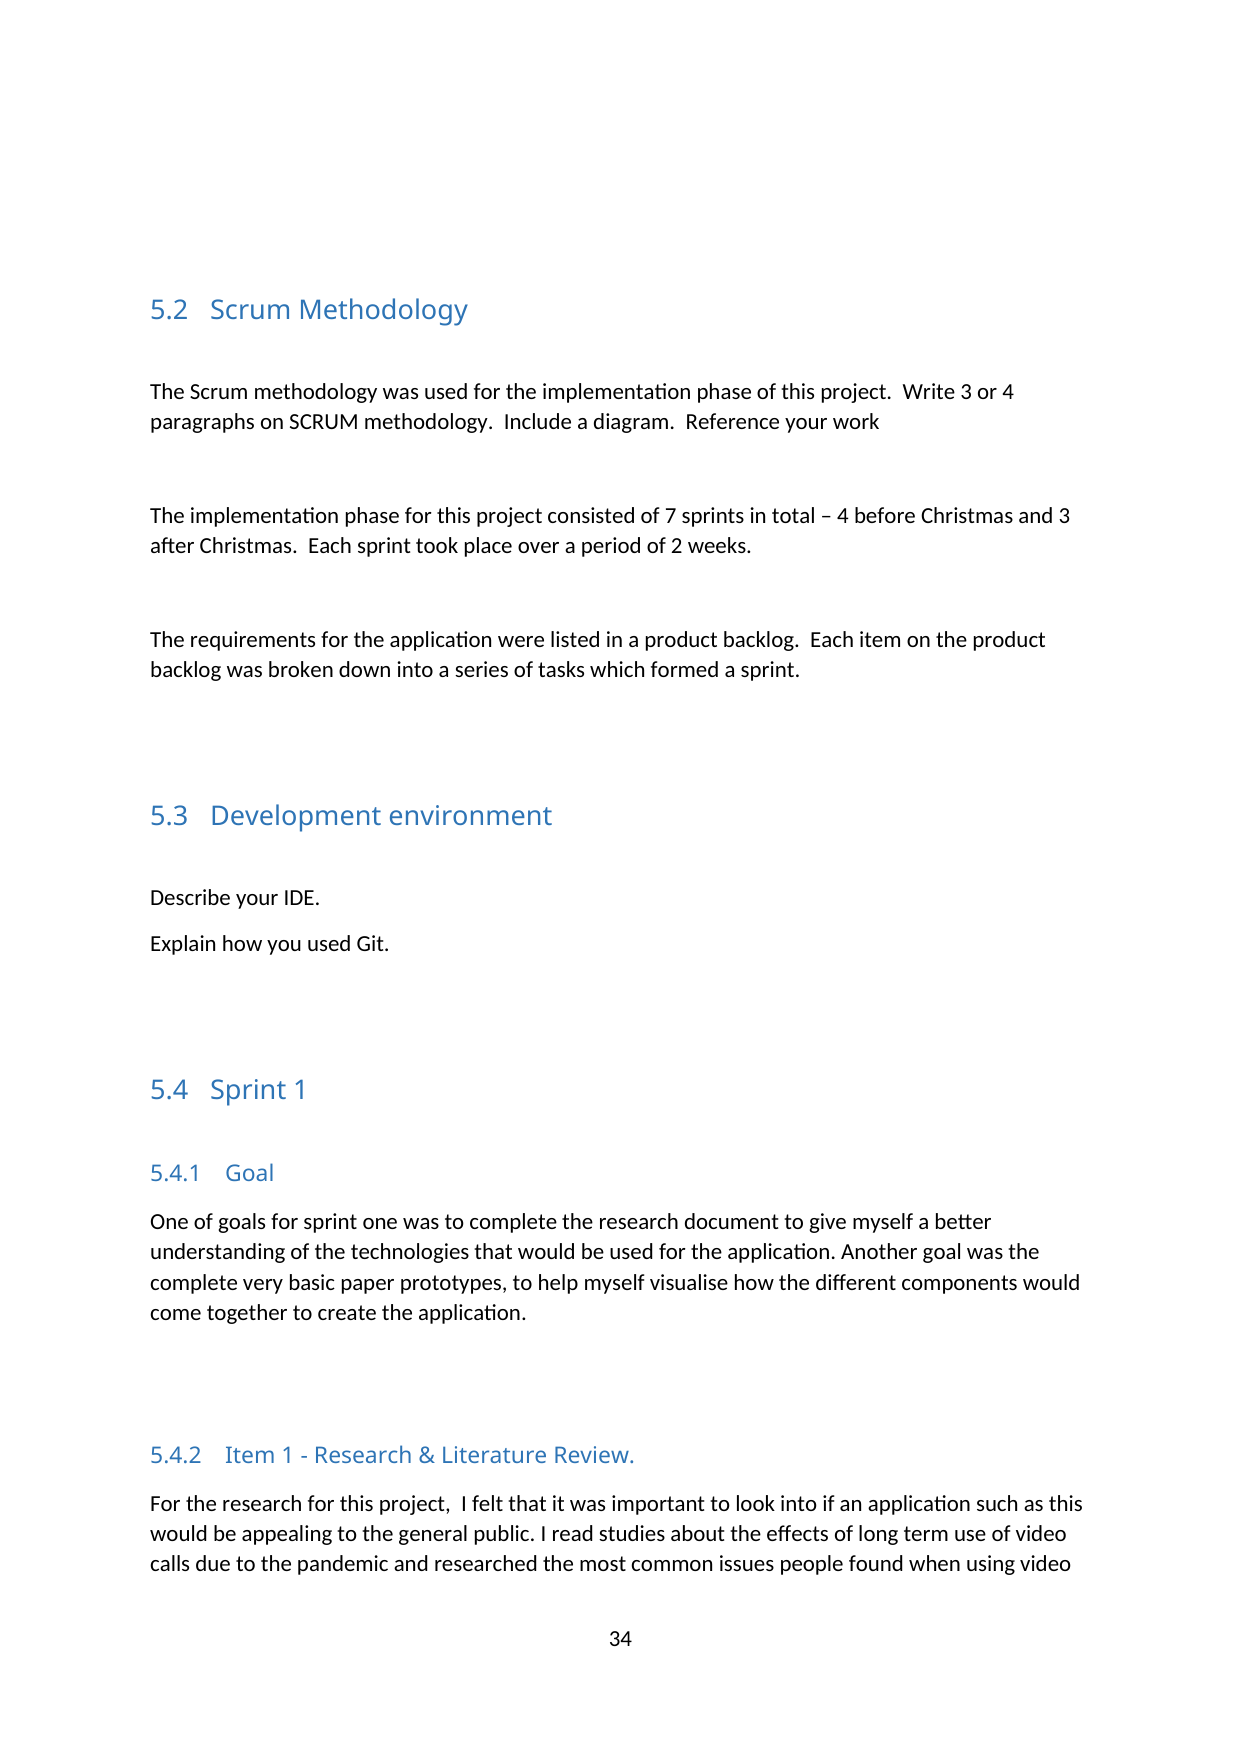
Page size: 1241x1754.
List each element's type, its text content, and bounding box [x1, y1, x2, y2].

text The requirements for the application were listed in a product backlog. Each item on the product backlog was broken down into a series of tasks which formed a sprint. [150, 625, 1090, 683]
text Describe your IDE. [150, 883, 1090, 911]
text The implementation phase for this project consisted of 7 sprints in total – 4 before Christmas and 3 after Christmas. Each sprint took place over a period of 2 weeks. [150, 501, 1090, 559]
text The Scrum methodology was used for the implementation phase of this project. Write 3 or 4 paragraphs on SCRUM methodology. Include a diagram. Reference your work [150, 377, 1090, 436]
subtitle Item 1 - Research & Literature Review. [150, 1438, 1090, 1470]
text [150, 1489, 1090, 1577]
text Explain how you used Git. [150, 929, 1090, 958]
subtitle Scrum Methodology [150, 291, 1090, 327]
subtitle Sprint 1 [150, 1070, 1090, 1107]
subtitle Goal [150, 1157, 1090, 1188]
text One of goals for sprint one was to complete the research document to give myself a better understanding of the technologies that would be used for the application. Another goal was the complete very basic paper prototypes, to help myself visualise how the different components would come together to create the application. [150, 1207, 1090, 1326]
subtitle Development environment [150, 796, 1090, 833]
